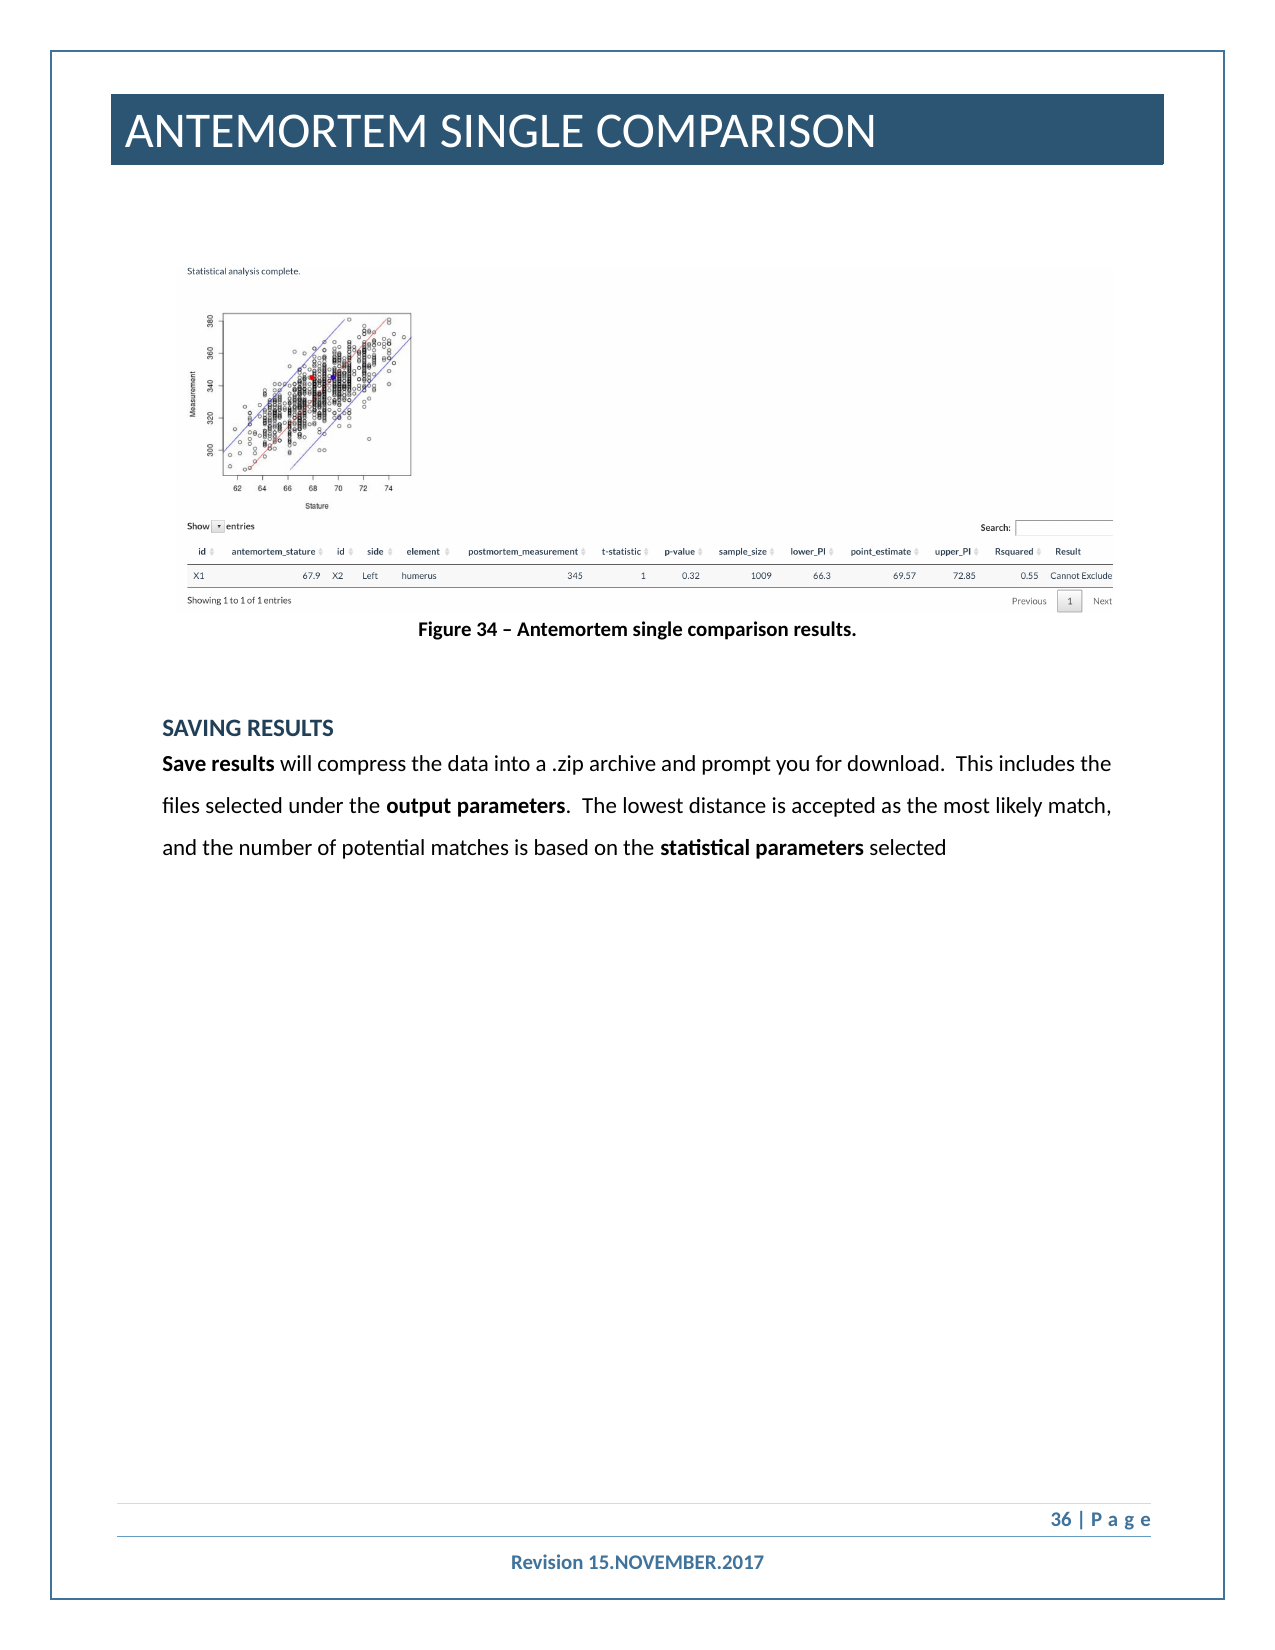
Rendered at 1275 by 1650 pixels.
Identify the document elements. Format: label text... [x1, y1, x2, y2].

table_header [162, 263, 1113, 612]
subtitle Saving results [162, 712, 1113, 743]
picture [177, 266, 1113, 613]
text Save results will compress the data into a .zip archive and prompt you for download. This includes the files selected under the output parameters. The lowest distance is accepted as the most likely match, and the number of potential matches is based on the statistical parameters selected [162, 749, 1113, 861]
table_cell Figure 34 – Antemortem single comparison results. [162, 613, 1113, 642]
